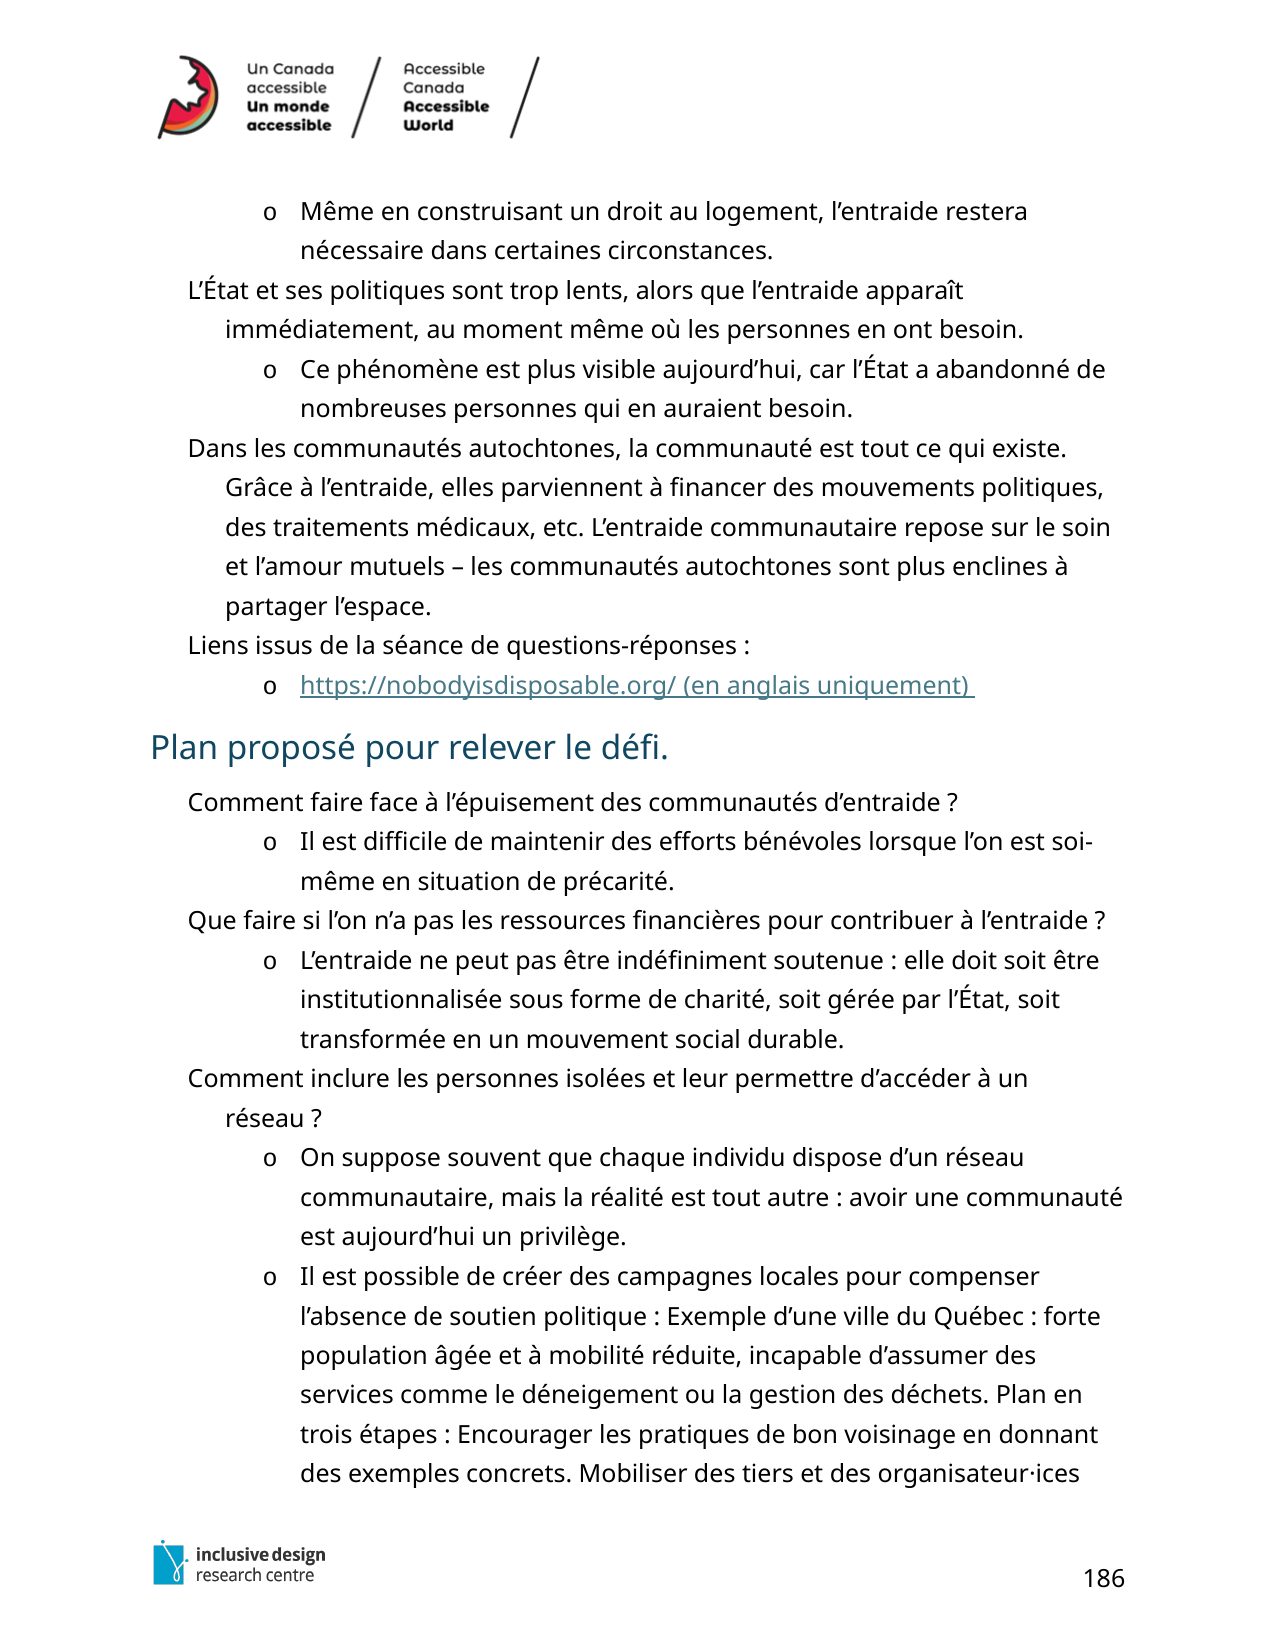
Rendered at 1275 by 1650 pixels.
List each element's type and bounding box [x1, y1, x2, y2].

picture [150, 1538, 340, 1601]
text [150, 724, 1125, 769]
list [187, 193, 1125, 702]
picture [150, 48, 547, 147]
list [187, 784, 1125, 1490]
